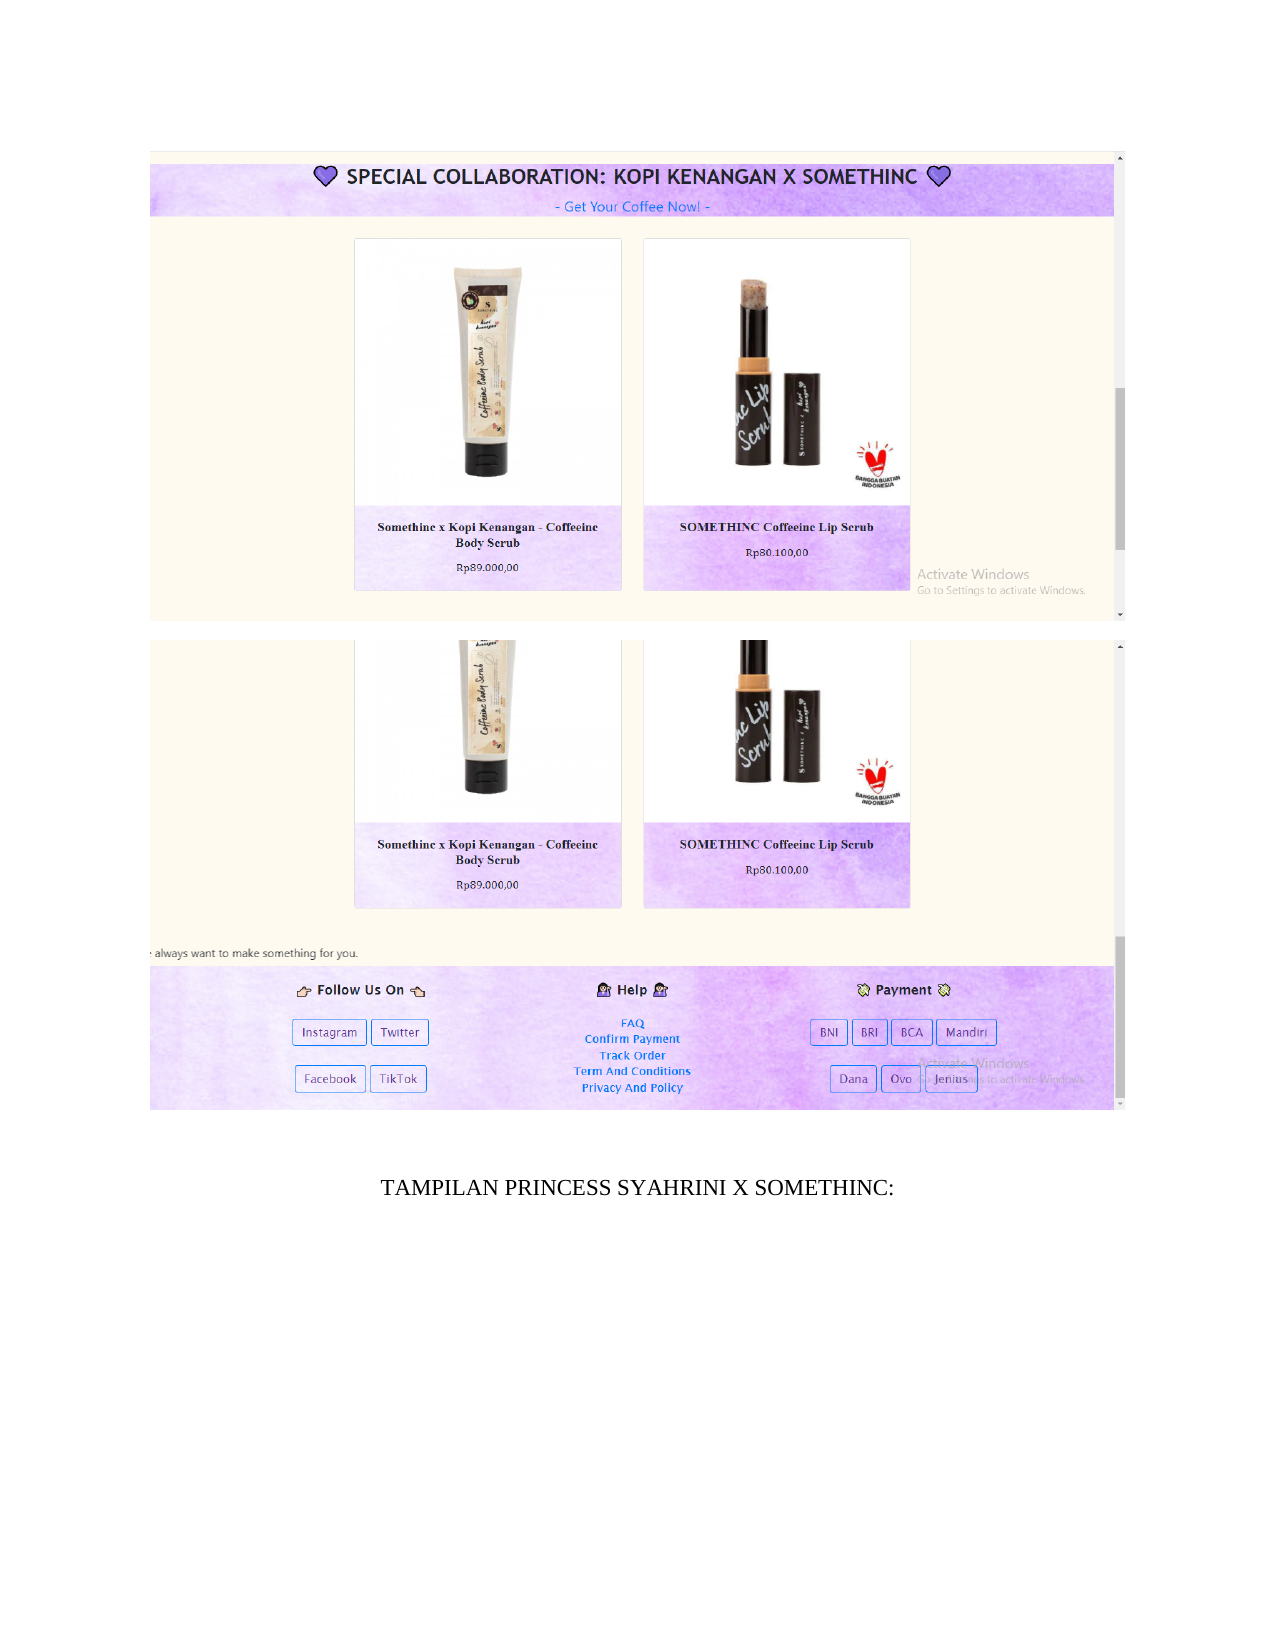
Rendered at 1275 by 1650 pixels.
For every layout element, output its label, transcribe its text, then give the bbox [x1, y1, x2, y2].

picture [150, 150, 1125, 621]
text TAMPILAN PRINCESS SYAHRINI X SOMETHINC: [150, 1173, 1125, 1200]
picture [150, 640, 1125, 1110]
